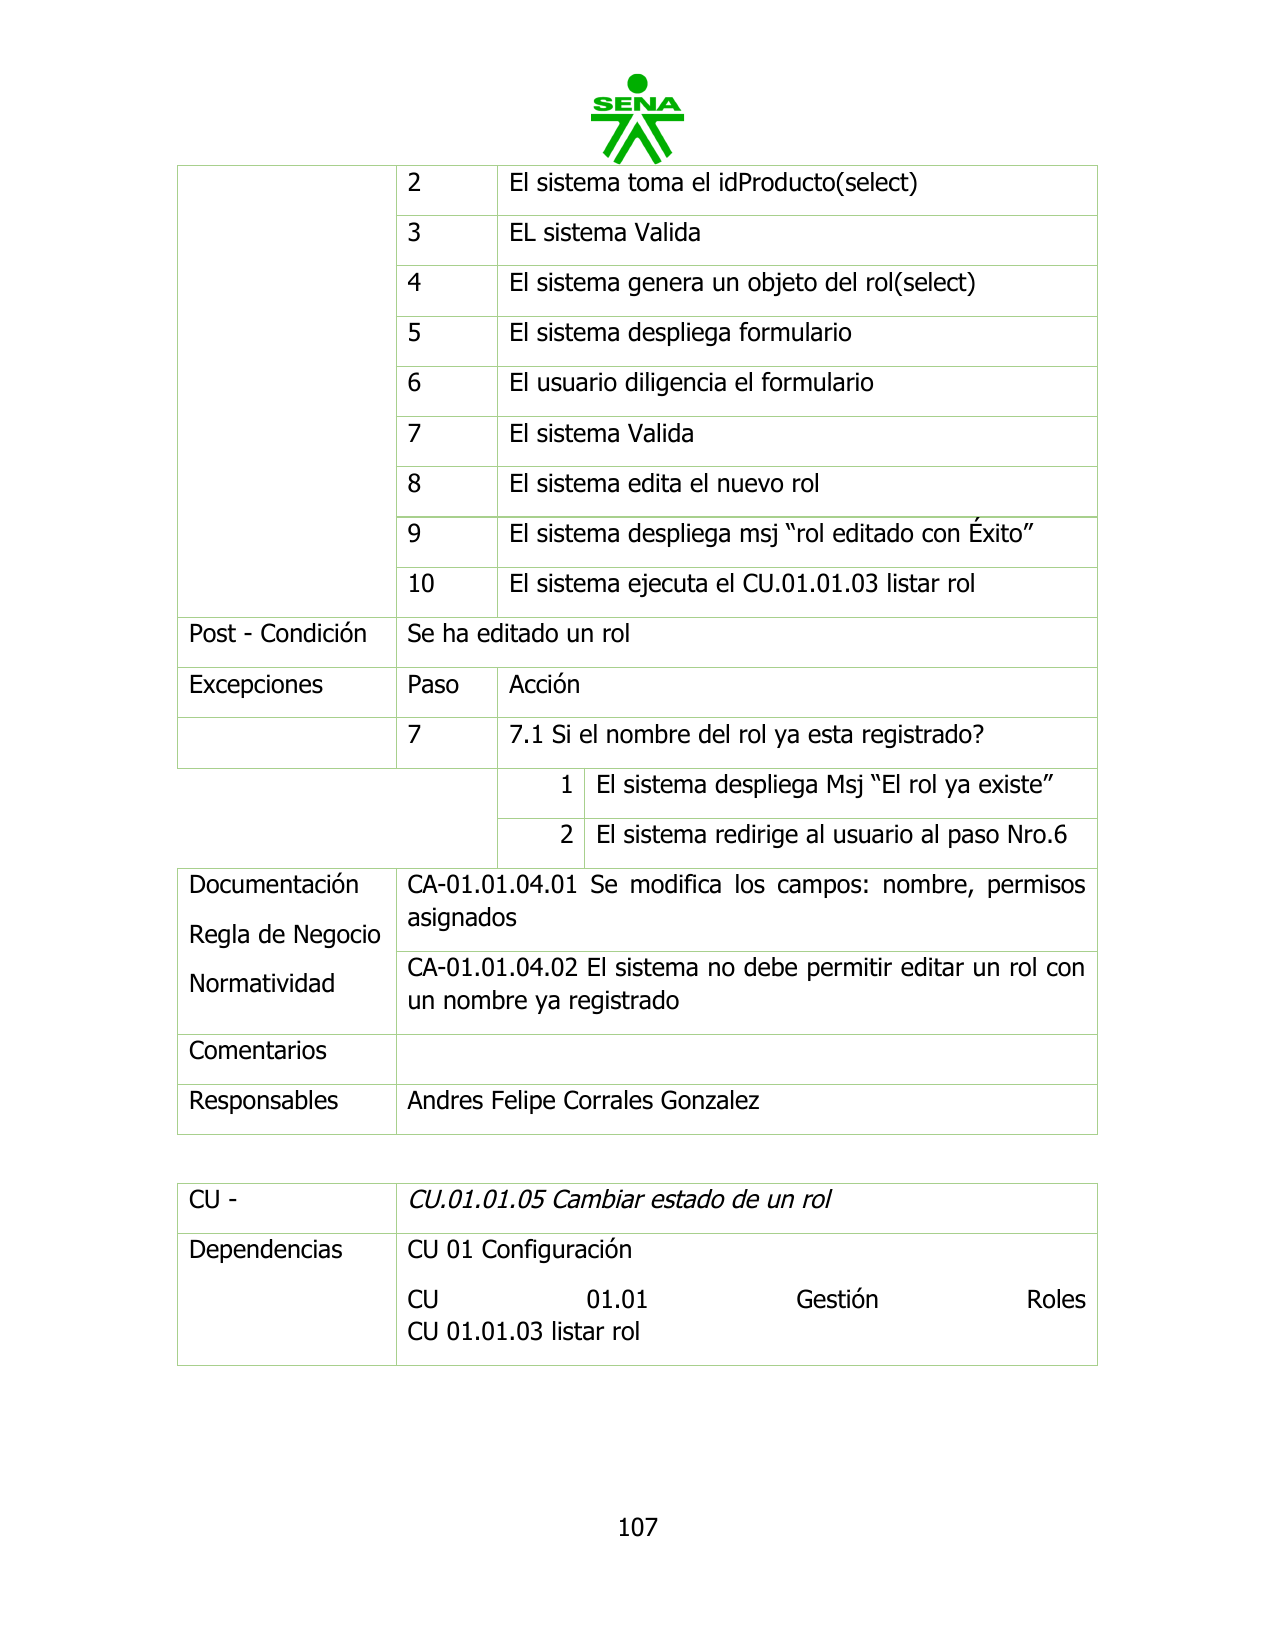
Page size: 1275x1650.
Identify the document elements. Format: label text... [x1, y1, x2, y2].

picture [591, 73, 685, 165]
table_cell Responsables [178, 1085, 396, 1134]
table_cell 4 [397, 266, 497, 316]
table_cell CA-01.01.04.01 Se modifica los campos: nombre, permisos asignados [397, 869, 1097, 951]
table_cell El sistema despliega Msj “El rol ya existe” [585, 769, 1097, 818]
table_header CU - [178, 1184, 396, 1233]
table_cell 7 [397, 718, 497, 767]
table_header CU.01.01.05 Cambiar estado de un rol [397, 1184, 1097, 1233]
table_cell 6 [397, 367, 497, 416]
table_cell Dependencias [178, 1234, 396, 1365]
table_cell El sistema despliega msj “rol editado con Éxito” [498, 518, 1097, 567]
table_cell 2 [498, 819, 584, 868]
table_cell CU 01 Configuración CU 01.01 Gestión Roles CU 01.01.03 listar rol [397, 1234, 1097, 1365]
table_cell Excepciones [178, 668, 396, 717]
table_cell 3 [397, 216, 497, 265]
table_cell 9 [397, 518, 497, 567]
table_cell Comentarios [178, 1035, 396, 1084]
table_cell El sistema toma el idProducto(select) [498, 166, 1097, 215]
table_cell 10 [397, 568, 497, 617]
table_cell El sistema Valida [498, 417, 1097, 466]
table_cell 5 [397, 317, 497, 366]
table_cell Documentación Regla de Negocio Normatividad [178, 869, 396, 1033]
table_cell 7 [397, 417, 497, 466]
table_cell El sistema redirige al usuario al paso Nro.6 [585, 819, 1097, 868]
table_cell Paso [397, 668, 497, 717]
table_cell [178, 718, 396, 767]
table_cell EL sistema Valida [498, 216, 1097, 265]
table_cell Post - Condición [178, 618, 396, 667]
table_cell Andres Felipe Corrales Gonzalez [397, 1085, 1097, 1134]
table_cell 1 [498, 769, 584, 818]
table_cell El sistema genera un objeto del rol(select) [498, 266, 1097, 316]
table_cell Acción [498, 668, 1097, 717]
table_cell 8 [397, 467, 497, 516]
table_cell El usuario diligencia el formulario [498, 367, 1097, 416]
table_cell 7.1 Si el nombre del rol ya esta registrado? [498, 718, 1097, 767]
table_cell El sistema edita el nuevo rol [498, 467, 1097, 516]
table_cell [397, 1035, 1097, 1084]
table_cell Se ha editado un rol [397, 618, 1097, 667]
table_cell El sistema ejecuta el CU.01.01.03 listar rol [498, 568, 1097, 617]
table_cell El sistema despliega formulario [498, 317, 1097, 366]
table_cell 2 [397, 166, 497, 215]
table_cell CA-01.01.04.02 El sistema no debe permitir editar un rol con un nombre ya registrado [397, 952, 1097, 1033]
